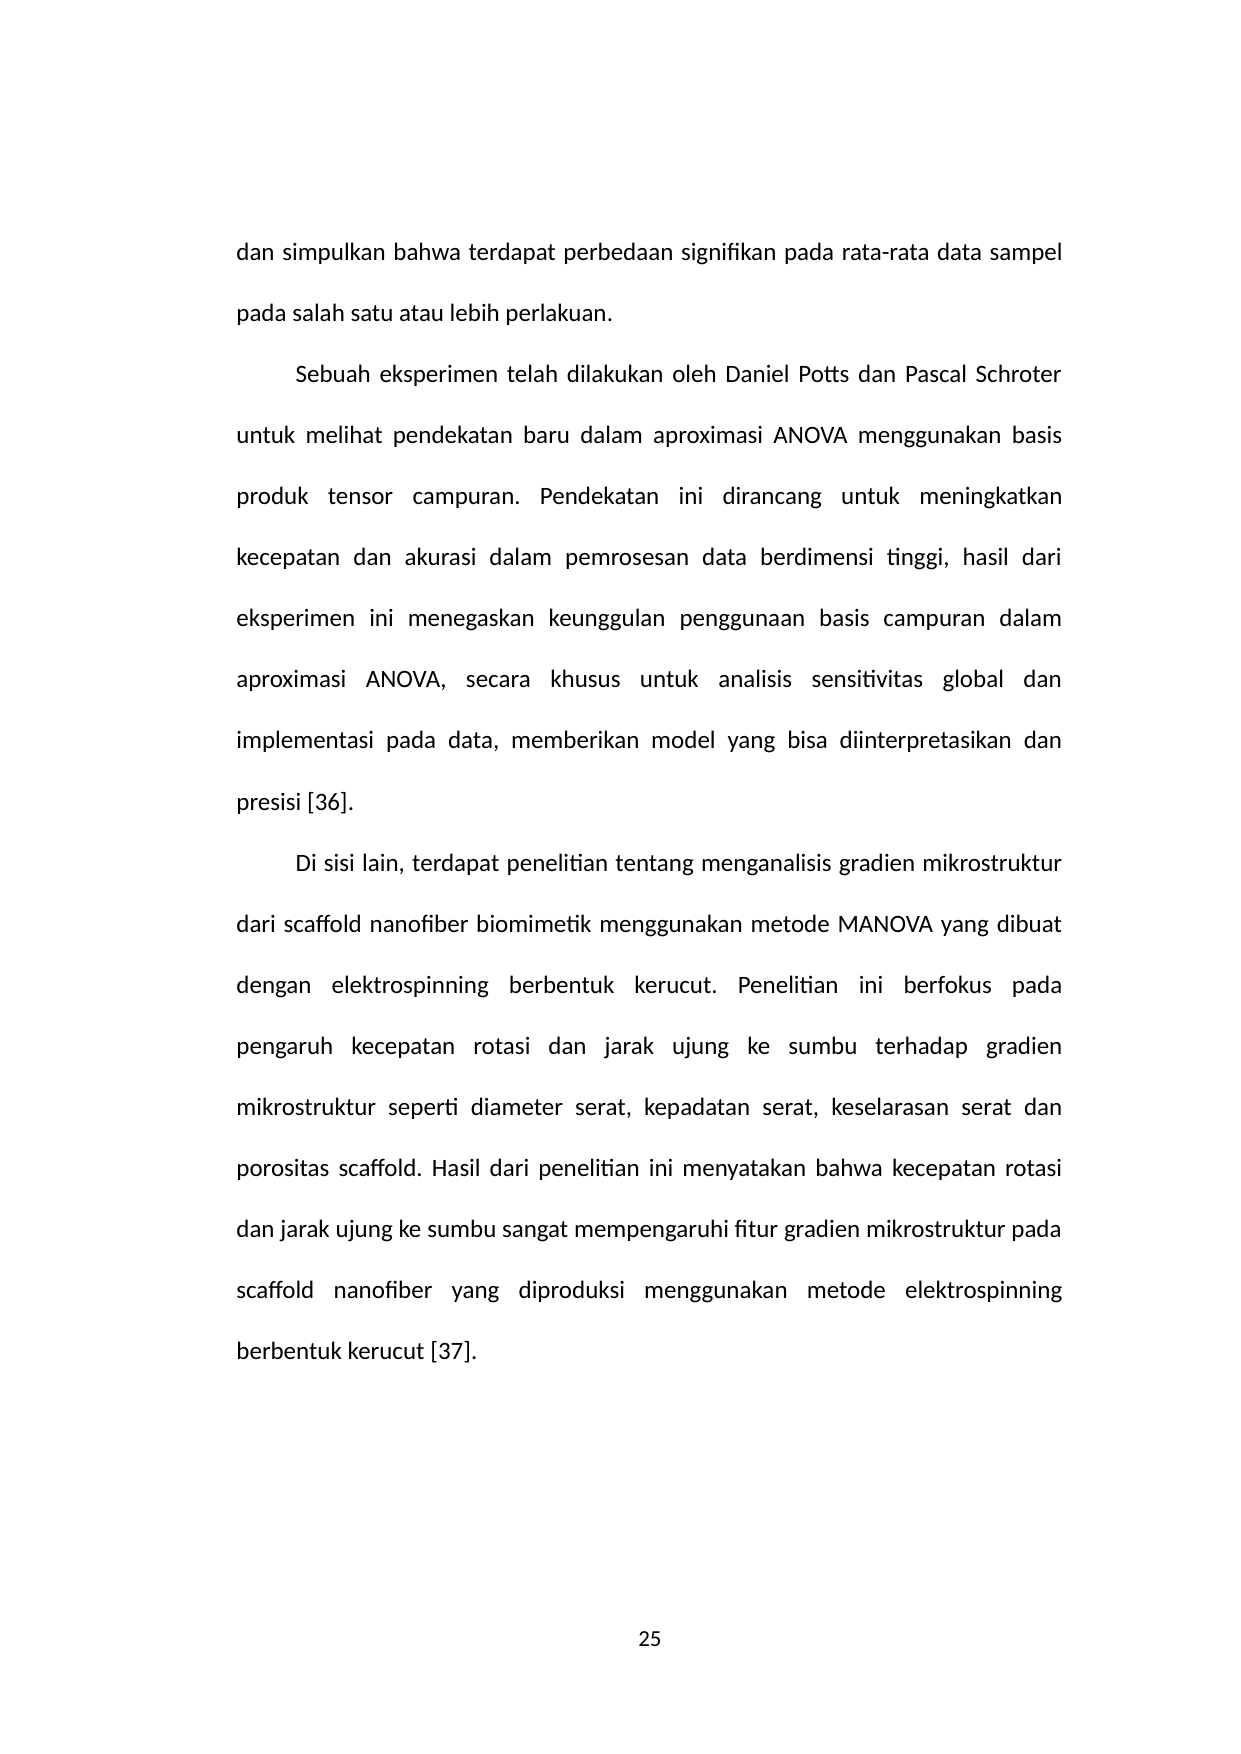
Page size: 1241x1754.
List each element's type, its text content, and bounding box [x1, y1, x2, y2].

text Di sisi lain, terdapat penelitian tentang menganalisis gradien mikrostruktur dari scaffold nanofiber biomimetik menggunakan metode MANOVA yang dibuat dengan elektrospinning berbentuk kerucut. Penelitian ini berfokus pada pengaruh kecepatan rotasi dan jarak ujung ke sumbu terhadap gradien mikrostruktur seperti diameter serat, kepadatan serat, keselarasan serat dan porositas scaffold. Hasil dari penelitian ini menyatakan bahwa kecepatan rotasi dan jarak ujung ke sumbu sangat mempengaruhi fitur gradien mikrostruktur pada scaffold nanofiber yang diproduksi menggunakan metode elektrospinning berbentuk kerucut . [236, 847, 1063, 1366]
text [236, 236, 1063, 328]
text Sebuah eksperimen telah dilakukan oleh Daniel Potts dan Pascal Schroter untuk melihat pendekatan baru dalam aproximasi ANOVA menggunakan basis produk tensor campuran. Pendekatan ini dirancang untuk meningkatkan kecepatan dan akurasi dalam pemrosesan data berdimensi tinggi, hasil dari eksperimen ini menegaskan keunggulan penggunaan basis campuran dalam aproximasi ANOVA, secara khusus untuk analisis sensitivitas global dan implementasi pada data, memberikan model yang bisa diinterpretasikan dan presisi . [236, 358, 1063, 816]
